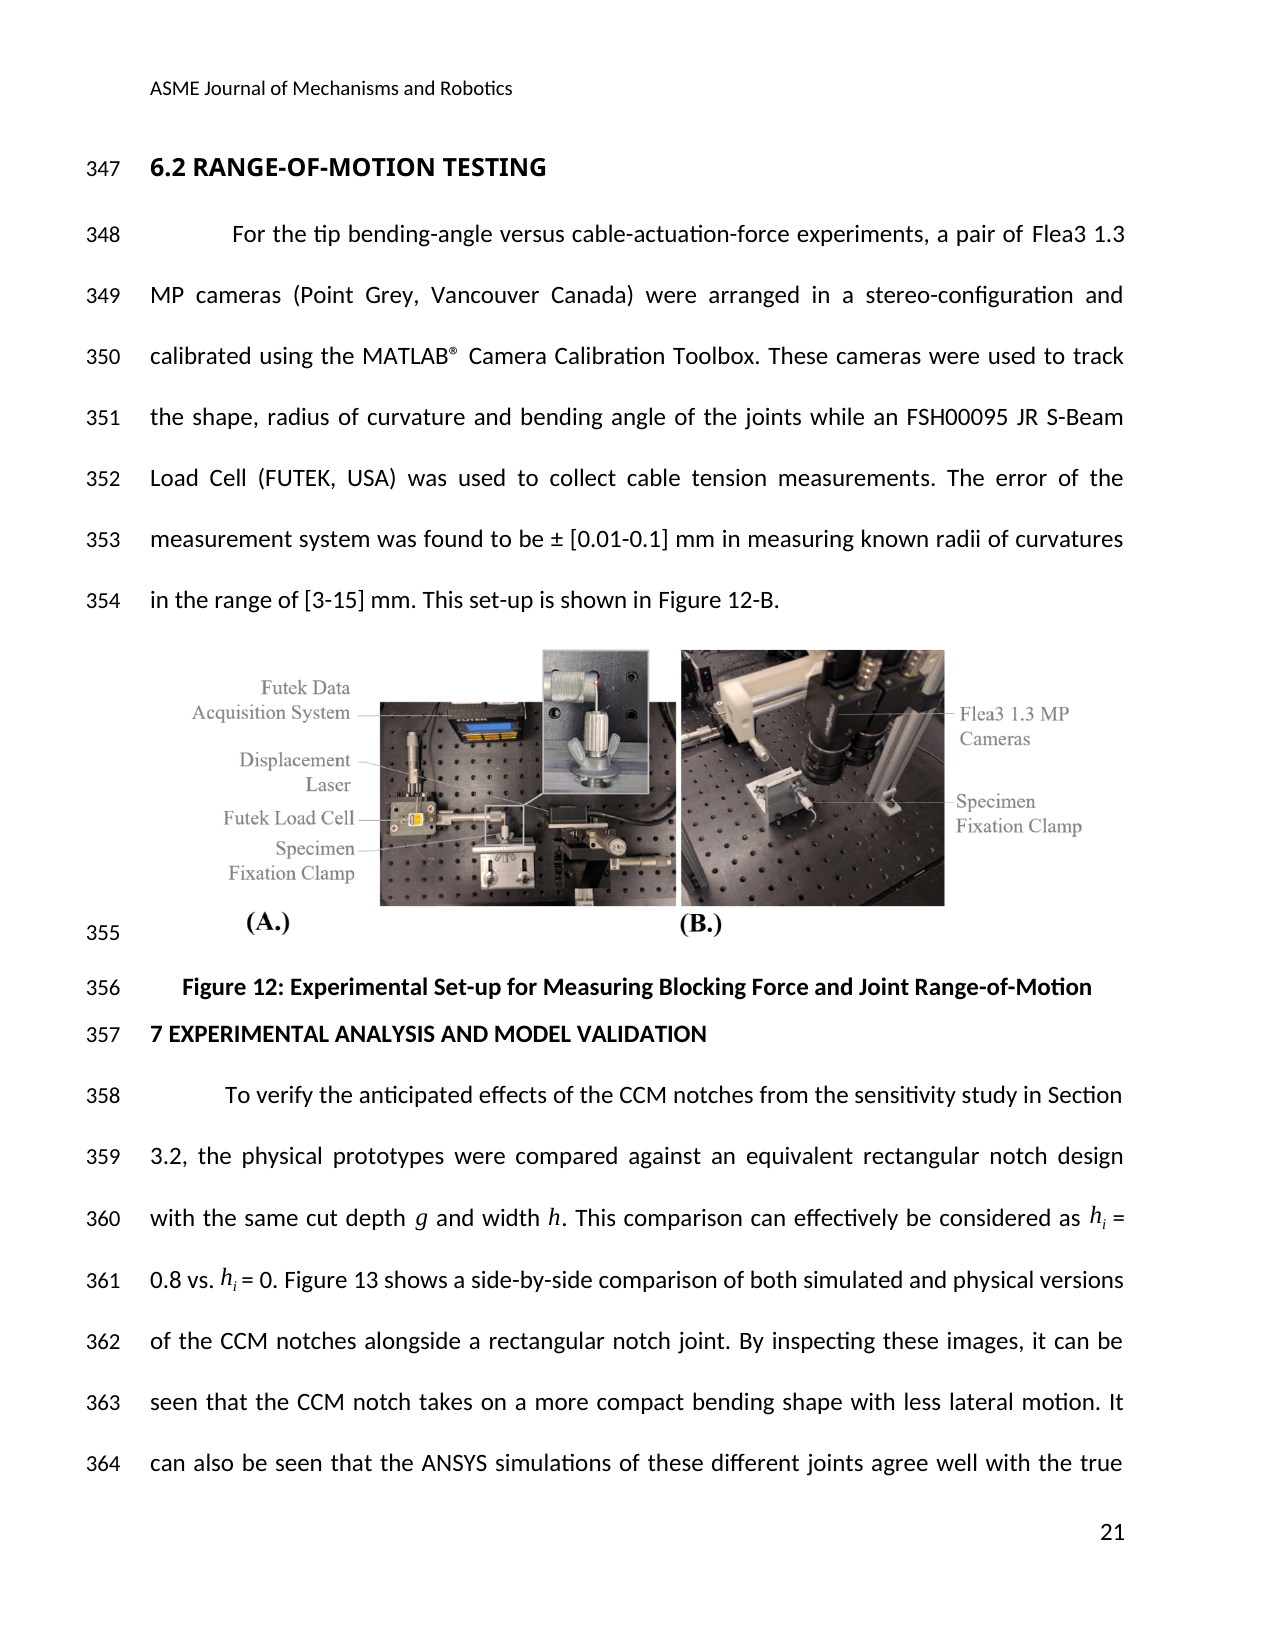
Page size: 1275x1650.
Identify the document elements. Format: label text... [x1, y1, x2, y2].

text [150, 1079, 1125, 1478]
subtitle 6.2 Range-of-Motion Testing [150, 150, 1125, 184]
subtitle 7 Experimental Analysis and model validation [150, 1018, 1125, 1049]
text For the tip bending-angle versus cable-actuation-force experiments, a pair of Flea3 1.3 MP cameras (Point Grey, Vancouver Canada) were arranged in a stereo-configuration and calibrated using the MATLAB® Camera Calibration Toolbox. These cameras were used to track the shape, radius of curvature and bending angle of the joints while an FSH00095 JR S-Beam Load Cell (FUTEK, USA) was used to collect cable tension measurements. The error of the measurement system was found to be ± [0.01-0.1] mm in measuring known radii of curvatures in the range of [3-15] mm. This set-up is shown in Fig. 12-B. [150, 218, 1125, 615]
picture [189, 645, 1086, 941]
